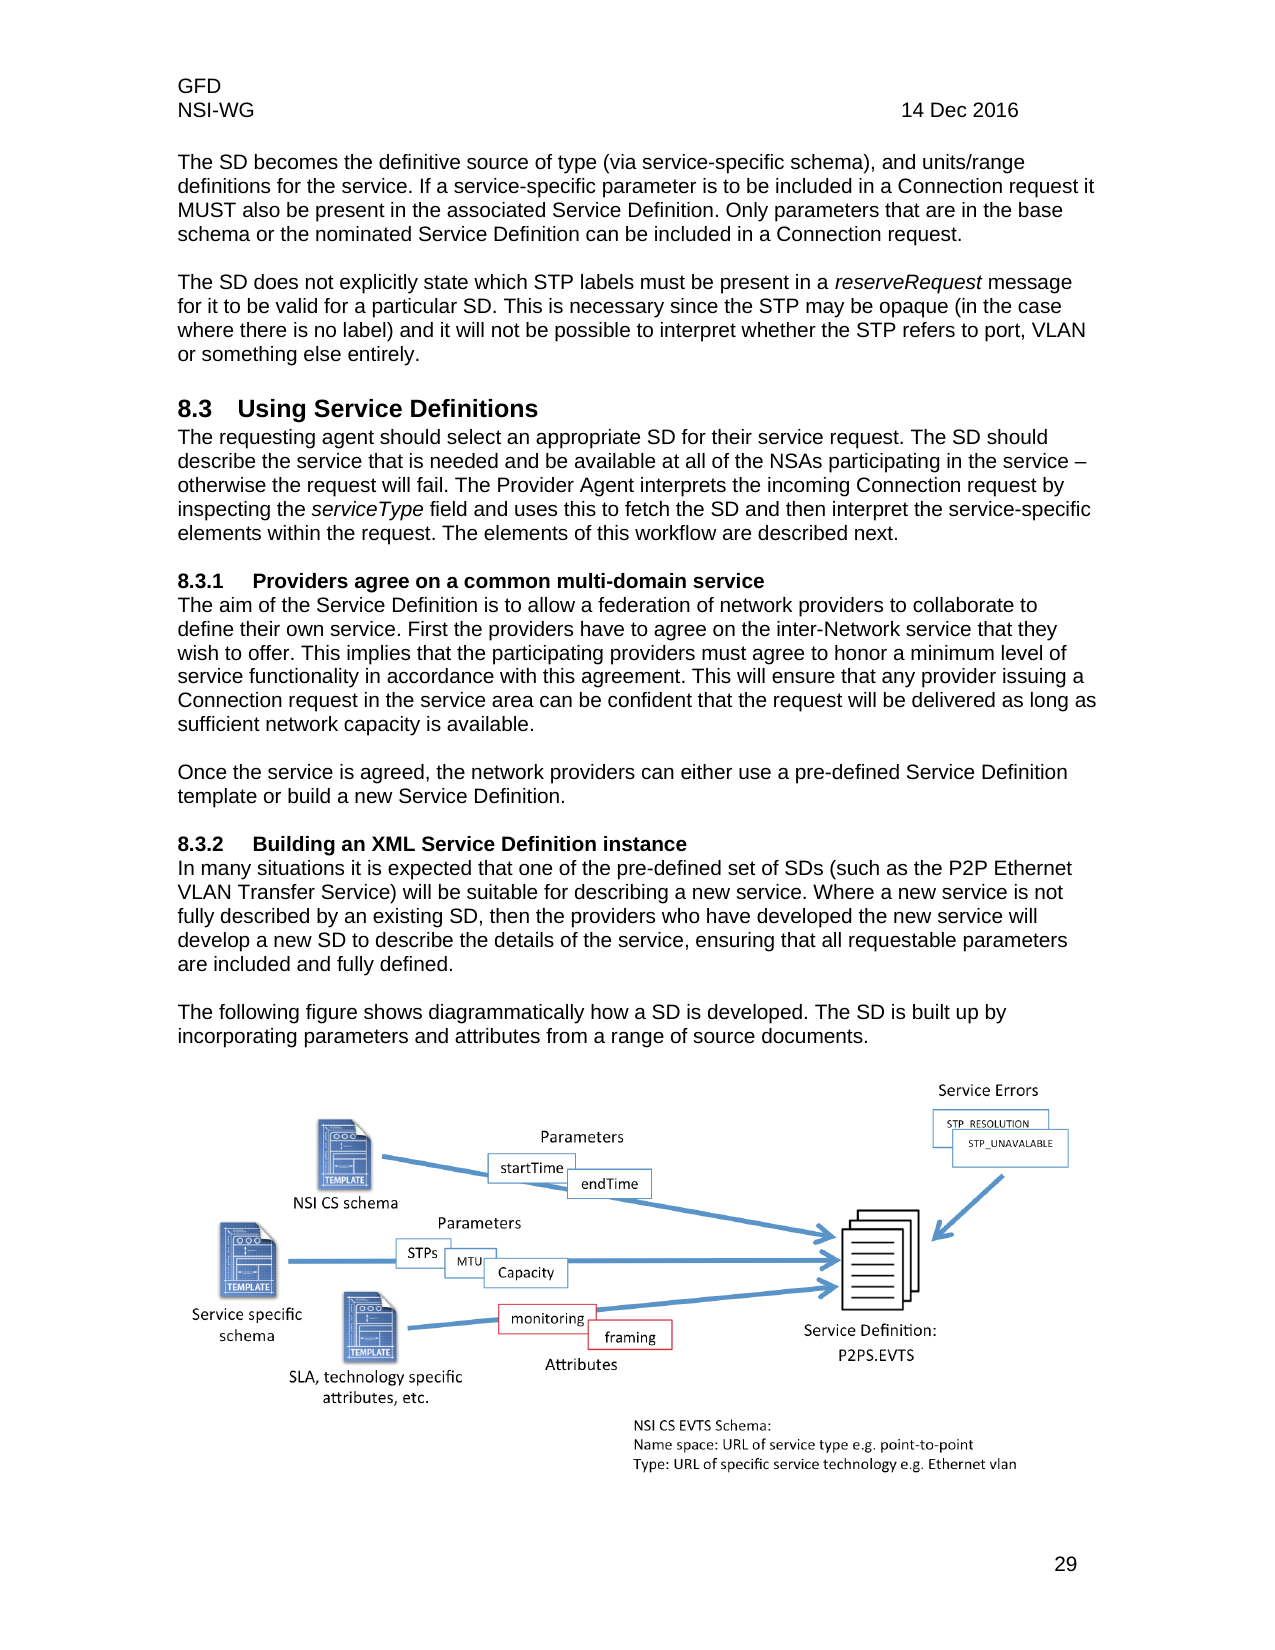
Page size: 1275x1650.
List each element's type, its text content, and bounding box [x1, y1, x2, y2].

text The SD does not explicitly state which STP labels must be present in a reserveRequest message for it to be valid for a particular SD. This is necessary since the STP may be opaque (in the case where there is no label) and it will not be possible to interpret whether the STP refers to port, VLAN or something else entirely. [177, 270, 1098, 366]
text The aim of the Service Definition is to allow a federation of network providers to collaborate to define their own service. First the providers have to agree on the inter-Network service that they wish to offer. This implies that the participating providers must agree to honor a minimum level of service functionality in accordance with this agreement. This will ensure that any provider issuing a Connection request in the service area can be confident that the request will be delivered as long as sufficient network capacity is available. [177, 592, 1098, 736]
text Once the service is agreed, the network providers can either use a pre-defined Service Definition template or build a new Service Definition. [177, 760, 1098, 808]
text The following figure shows diagrammatically how a SD is developed. The SD is built up by incorporating parameters and attributes from a range of source documents. [177, 1000, 1098, 1048]
text In many situations it is expected that one of the pre-defined set of SDs (such as the P2P Ethernet VLAN Transfer Service) will be suitable for describing a new service. Where a new service is not fully described by an existing SD, then the providers who have developed the new service will develop a new SD to describe the details of the service, ensuring that all requestable parameters are included and fully defined. [177, 856, 1098, 976]
text The SD becomes the definitive source of type (via service-specific schema), and units/range definitions for the service. If a service-specific parameter is to be included in a Connection request it MUST also be present in the associated Service Definition. Only parameters that are in the base schema or the nominated Service Definition can be included in a Connection request. [177, 150, 1098, 246]
subtitle Using Service Definitions [177, 394, 1098, 422]
subtitle Building an XML Service Definition instance [177, 832, 1098, 856]
picture [177, 1071, 1075, 1491]
subtitle Providers agree on a common multi-domain service [177, 568, 1098, 592]
text The requesting agent should select an appropriate SD for their service request. The SD should describe the service that is needed and be available at all of the NSAs participating in the service – otherwise the request will fail. The Provider Agent interprets the incoming Connection request by inspecting the serviceType field and uses this to fetch the SD and then interpret the service-specific elements within the request. The elements of this workflow are described next. [177, 425, 1098, 544]
